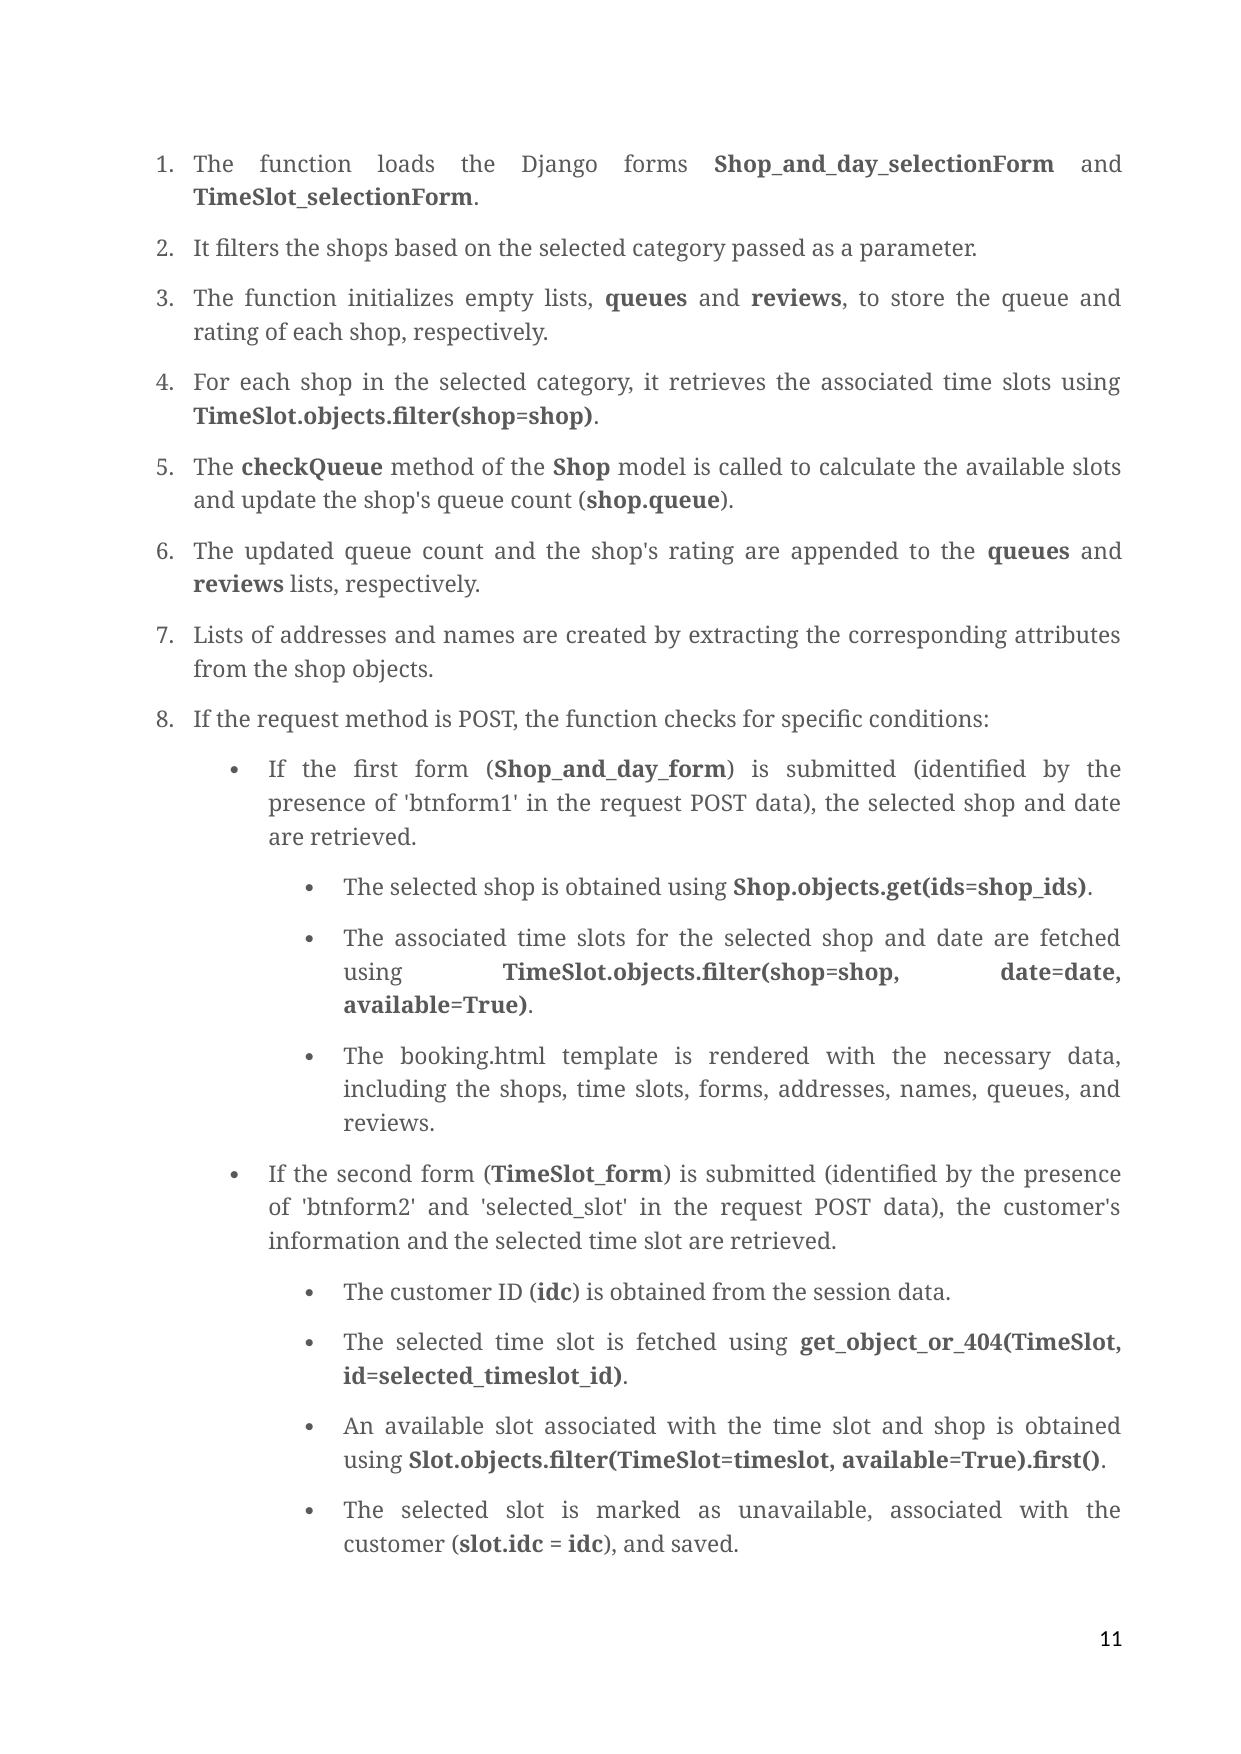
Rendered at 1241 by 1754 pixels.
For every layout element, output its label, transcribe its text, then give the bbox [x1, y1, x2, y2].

list An available slot associated with the time slot and shop is obtained using Slot.objects.filter(TimeSlot=timeslot, available=True).first(). [306, 1410, 1122, 1475]
list If the second form (TimeSlot_form) is submitted (identified by the presence of 'btnform2' and 'selected_slot' in the request POST data), the customer's information and the selected time slot are retrieved. [231, 1158, 1122, 1256]
list If the request method is POST, the function checks for specific conditions: [156, 703, 1122, 734]
list If the first form (Shop_and_day_form) is submitted (identified by the presence of 'btnform1' in the request POST data), the selected shop and date are retrieved. [231, 753, 1122, 852]
list The selected slot is marked as unavailable, associated with the customer (slot.idc = idc), and saved. [306, 1494, 1122, 1559]
list The associated time slots for the selected shop and date are fetched using TimeSlot.objects.filter(shop=shop, date=date, available=True). [306, 922, 1122, 1021]
list The customer ID (idc) is obtained from the session data. [306, 1276, 1122, 1307]
list The booking.html template is rendered with the necessary data, including the shops, time slots, forms, addresses, names, queues, and reviews. [306, 1040, 1122, 1138]
list It filters the shops based on the selected category passed as a parameter. [156, 232, 1122, 263]
list The function initializes empty lists, queues and reviews, to store the queue and rating of each shop, respectively. [156, 282, 1122, 347]
list Lists of addresses and names are created by extracting the corresponding attributes from the shop objects. [156, 619, 1122, 684]
list The function loads the Django forms Shop_and_day_selectionForm and TimeSlot_selectionForm. [156, 148, 1122, 213]
list The updated queue count and the shop's rating are appended to the queues and reviews lists, respectively. [156, 535, 1122, 600]
list The selected time slot is fetched using get_object_or_404(TimeSlot, id=selected_timeslot_id). [306, 1326, 1122, 1391]
list The checkQueue method of the Shop model is called to calculate the available slots and update the shop's queue count (shop.queue). [156, 451, 1122, 516]
list For each shop in the selected category, it retrieves the associated time slots using TimeSlot.objects.filter(shop=shop). [156, 366, 1122, 431]
list The selected shop is obtained using Shop.objects.get(ids=shop_ids). [306, 871, 1122, 903]
